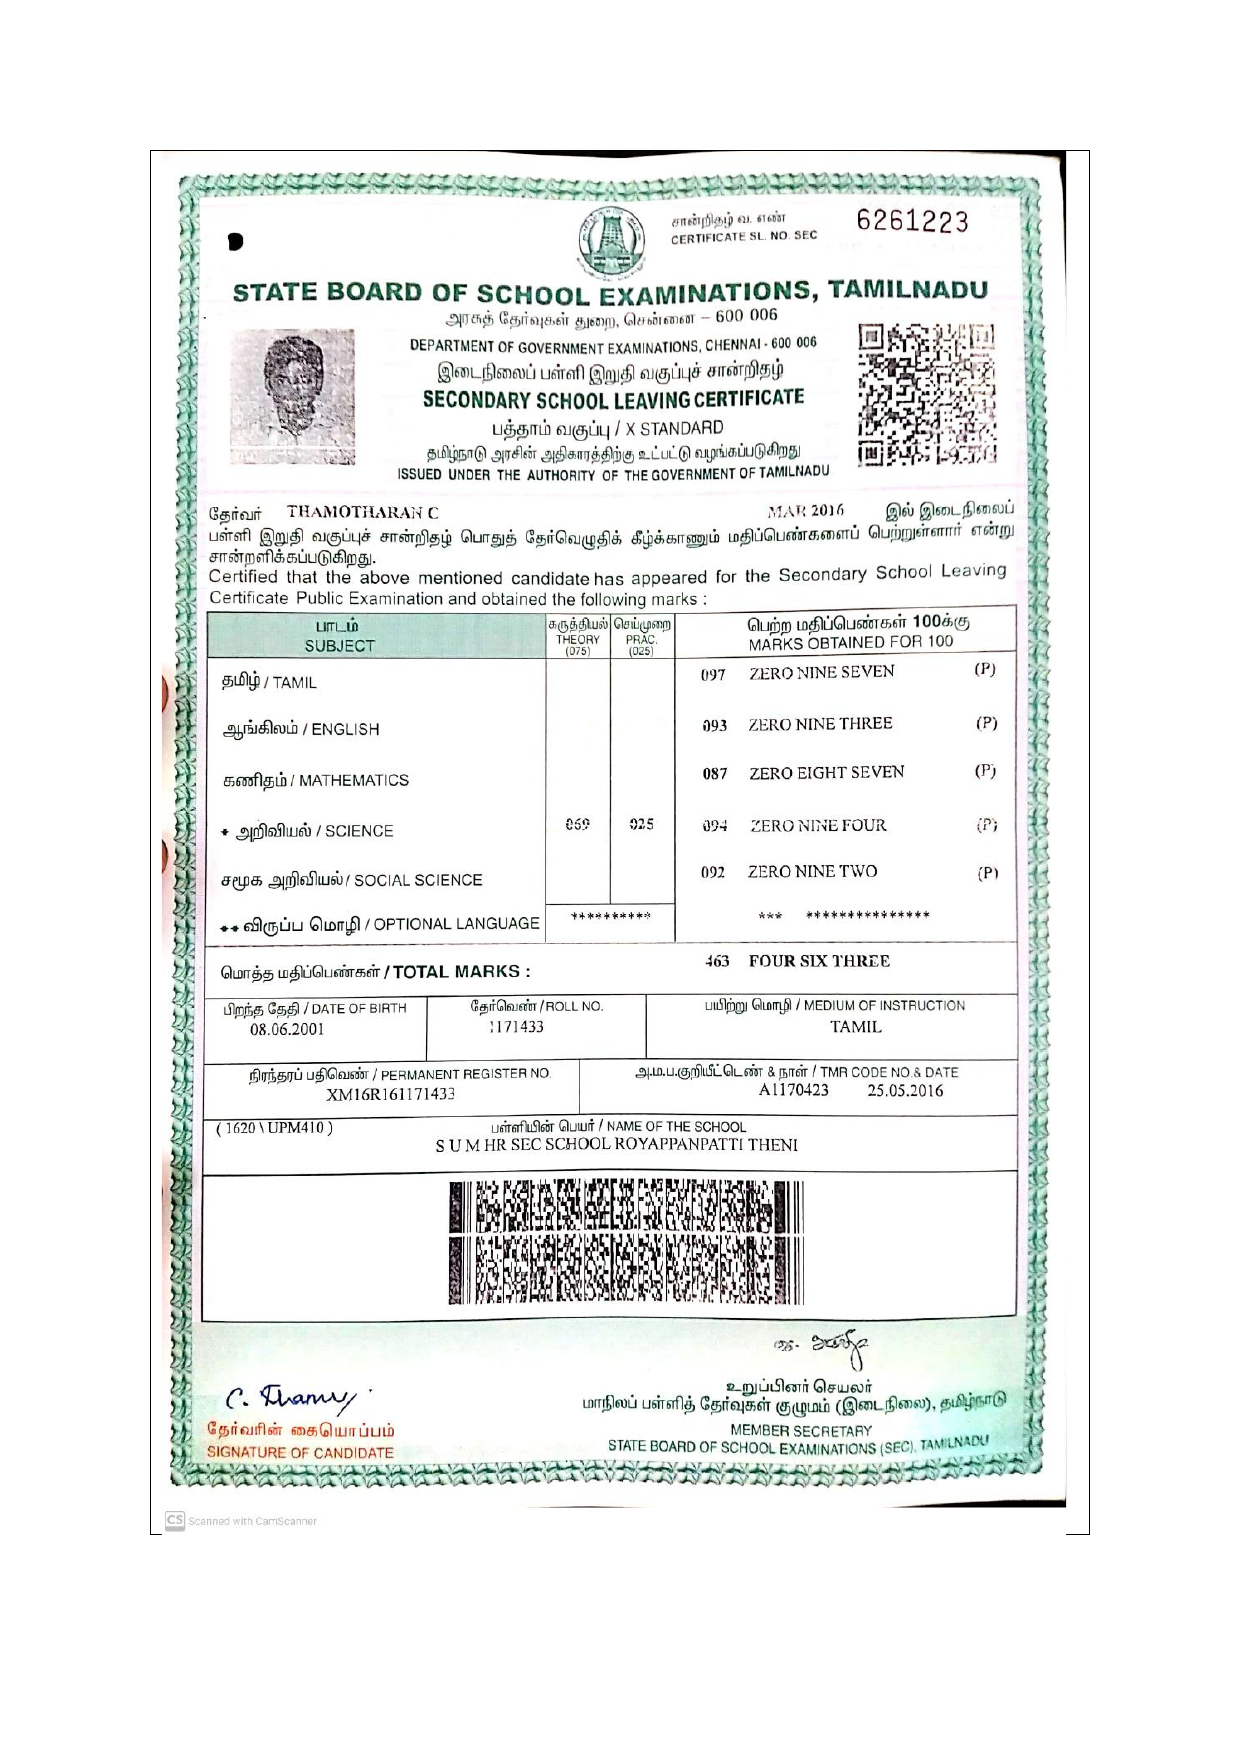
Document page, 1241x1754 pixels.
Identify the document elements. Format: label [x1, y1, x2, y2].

table_header [1067, 151, 1089, 1534]
table_header [151, 151, 161, 1534]
picture [161, 151, 1067, 1535]
